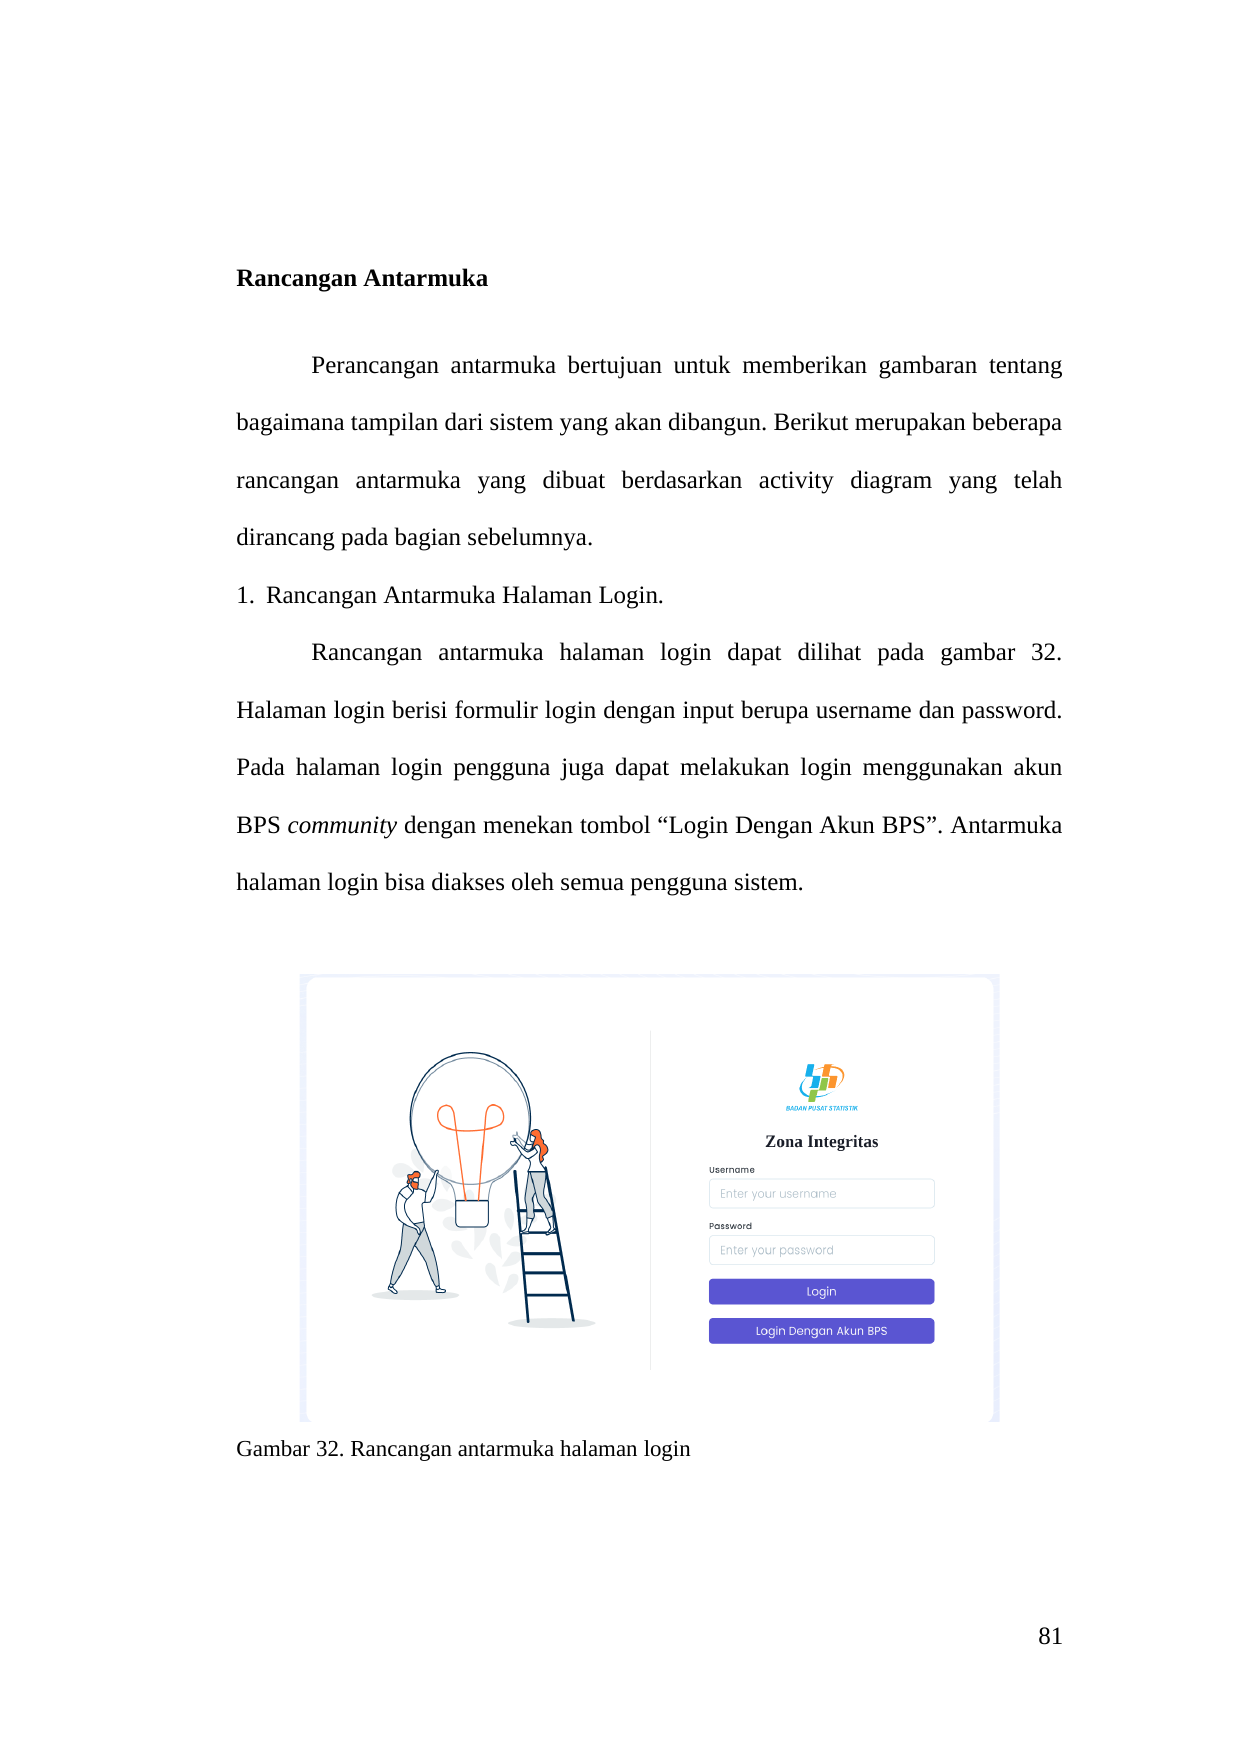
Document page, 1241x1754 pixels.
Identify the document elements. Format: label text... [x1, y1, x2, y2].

picture [299, 974, 1000, 1422]
text Rancangan antarmuka halaman login dapat dilihat pada gambar 32. Halaman login berisi formulir login dengan input berupa username dan password. Pada halaman login pengguna juga dapat melakukan login menggunakan akun BPS community dengan menekan tombol “Login Dengan Akun BPS”. Antarmuka halaman login bisa diakses oleh semua pengguna sistem. [236, 637, 1063, 896]
text Gambar 32. Rancangan antarmuka halaman login [236, 1435, 1063, 1461]
text Perancangan antarmuka bertujuan untuk memberikan gambaran tentang bagaimana tampilan dari sistem yang akan dibangun. Berikut merupakan beberapa rancangan antarmuka yang dibuat berdasarkan activity diagram yang telah dirancang pada bagian sebelumnya. [236, 350, 1063, 551]
text Rancangan Antarmuka [236, 263, 1063, 292]
list Rancangan Antarmuka Halaman Login. [236, 580, 1063, 608]
